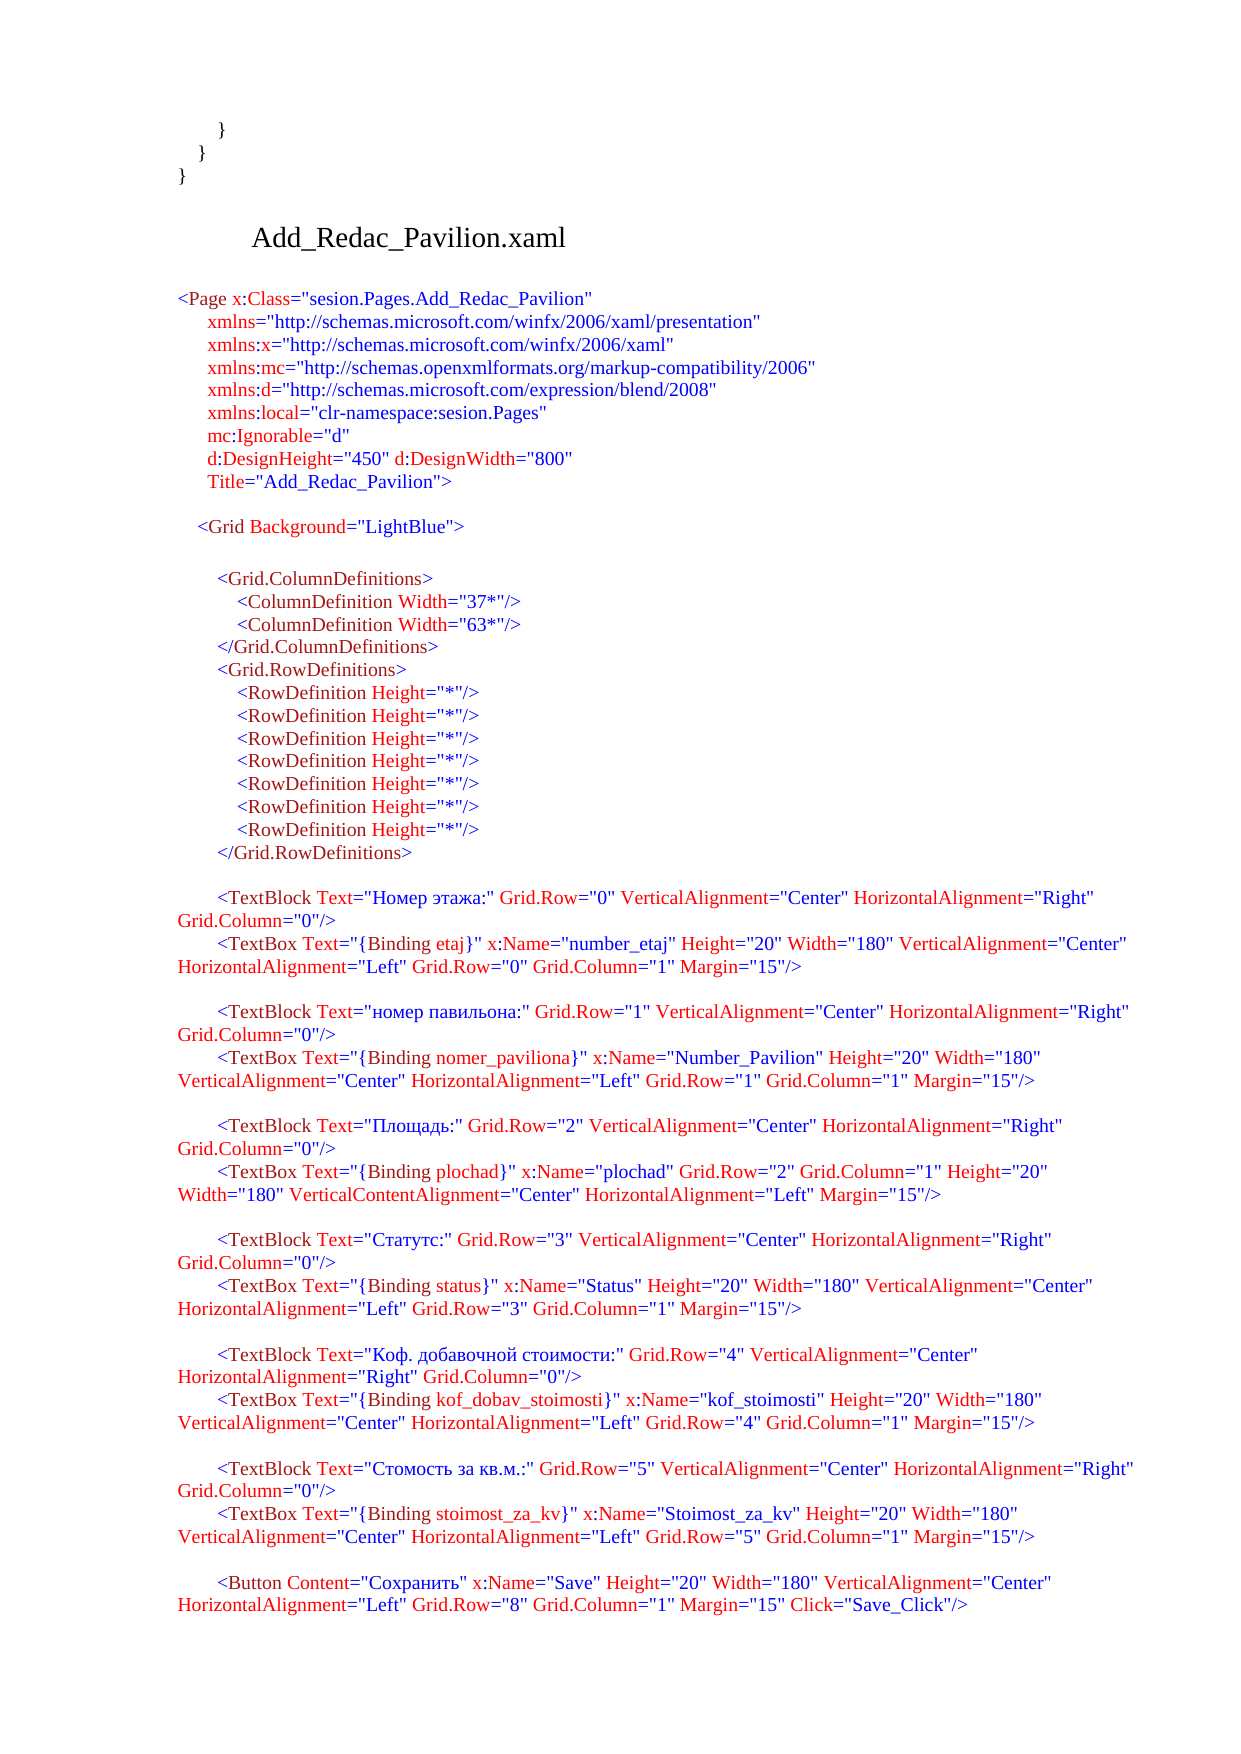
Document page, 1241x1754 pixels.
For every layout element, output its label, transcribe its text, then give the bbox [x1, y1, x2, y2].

text <Grid.ColumnDefinitions> [177, 567, 1152, 590]
text <Button Content="Сохранить" x:Name="Save" Height="20" Width="180" VerticalAlignment="Center" HorizontalAlignment="Left" Grid.Row="8" Grid.Column="1" Margin="15" Click="Save_Click"/> [177, 1571, 1152, 1616]
text Title="Add_Redac_Pavilion"> [177, 470, 1152, 492]
text <RowDefinition Height="*"/> [177, 818, 1152, 841]
text <TextBlock Text="Статутс:" Grid.Row="3" VerticalAlignment="Center" HorizontalAlignment="Right" Grid.Column="0"/> [177, 1228, 1152, 1274]
text xmlns:d="http://schemas.microsoft.com/expression/blend/2008" [177, 378, 1152, 401]
text <RowDefinition Height="*"/> [177, 727, 1152, 749]
text </Grid.RowDefinitions> [177, 841, 1152, 863]
text xmlns:x="http://schemas.microsoft.com/winfx/2006/xaml" [177, 333, 1152, 356]
text Add_Redac_Pavilion.xaml [177, 220, 1152, 254]
text <TextBox Text="{Binding status}" x:Name="Status" Height="20" Width="180" VerticalAlignment="Center" HorizontalAlignment="Left" Grid.Row="3" Grid.Column="1" Margin="15"/> [177, 1274, 1152, 1320]
text <Page x:Class="sesion.Pages.Add_Redac_Pavilion" [177, 287, 1152, 310]
text <RowDefinition Height="*"/> [177, 704, 1152, 727]
text <TextBox Text="{Binding stoimost_za_kv}" x:Name="Stoimost_za_kv" Height="20" Width="180" VerticalAlignment="Center" HorizontalAlignment="Left" Grid.Row="5" Grid.Column="1" Margin="15"/> [177, 1502, 1152, 1548]
text </Grid.ColumnDefinitions> [177, 635, 1152, 658]
text <TextBlock Text="Площадь:" Grid.Row="2" VerticalAlignment="Center" HorizontalAlignment="Right" Grid.Column="0"/> [177, 1114, 1152, 1160]
text <RowDefinition Height="*"/> [177, 681, 1152, 704]
text <RowDefinition Height="*"/> [177, 772, 1152, 795]
text <TextBlock Text="Коф. добавочной стоимости:" Grid.Row="4" VerticalAlignment="Center" HorizontalAlignment="Right" Grid.Column="0"/> [177, 1342, 1152, 1388]
text d:DesignHeight="450" d:DesignWidth="800" [177, 447, 1152, 470]
text } [177, 164, 1152, 187]
text <TextBox Text="{Binding kof_dobav_stoimosti}" x:Name="kof_stoimosti" Height="20" Width="180" VerticalAlignment="Center" HorizontalAlignment="Left" Grid.Row="4" Grid.Column="1" Margin="15"/> [177, 1388, 1152, 1434]
text <RowDefinition Height="*"/> [177, 749, 1152, 772]
text } [177, 118, 1152, 141]
text <TextBlock Text="Номер этажа:" Grid.Row="0" VerticalAlignment="Center" HorizontalAlignment="Right" Grid.Column="0"/> [177, 886, 1152, 932]
text <Grid Background="LightBlue"> [177, 515, 1152, 538]
text <RowDefinition Height="*"/> [177, 795, 1152, 818]
text mc:Ignorable="d" [177, 424, 1152, 447]
text } [177, 141, 1152, 164]
text <TextBox Text="{Binding plochad}" x:Name="plochad" Grid.Row="2" Grid.Column="1" Height="20" Width="180" VerticalContentAlignment="Center" HorizontalAlignment="Left" Margin="15"/> [177, 1160, 1152, 1206]
text xmlns:mc="http://schemas.openxmlformats.org/markup-compatibility/2006" [177, 356, 1152, 378]
text xmlns:local="clr-namespace:sesion.Pages" [177, 401, 1152, 424]
text <Grid.RowDefinitions> [177, 658, 1152, 681]
text <TextBlock Text="Стомость за кв.м.:" Grid.Row="5" VerticalAlignment="Center" HorizontalAlignment="Right" Grid.Column="0"/> [177, 1457, 1152, 1502]
text <ColumnDefinition Width="37*"/> [177, 590, 1152, 612]
text <ColumnDefinition Width="63*"/> [177, 612, 1152, 635]
text <TextBlock Text="номер павильона:" Grid.Row="1" VerticalAlignment="Center" HorizontalAlignment="Right" Grid.Column="0"/> [177, 1000, 1152, 1046]
text xmlns="http://schemas.microsoft.com/winfx/2006/xaml/presentation" [177, 310, 1152, 333]
text <TextBox Text="{Binding nomer_paviliona}" x:Name="Number_Pavilion" Height="20" Width="180" VerticalAlignment="Center" HorizontalAlignment="Left" Grid.Row="1" Grid.Column="1" Margin="15"/> [177, 1046, 1152, 1092]
text <TextBox Text="{Binding etaj}" x:Name="number_etaj" Height="20" Width="180" VerticalAlignment="Center" HorizontalAlignment="Left" Grid.Row="0" Grid.Column="1" Margin="15"/> [177, 932, 1152, 977]
